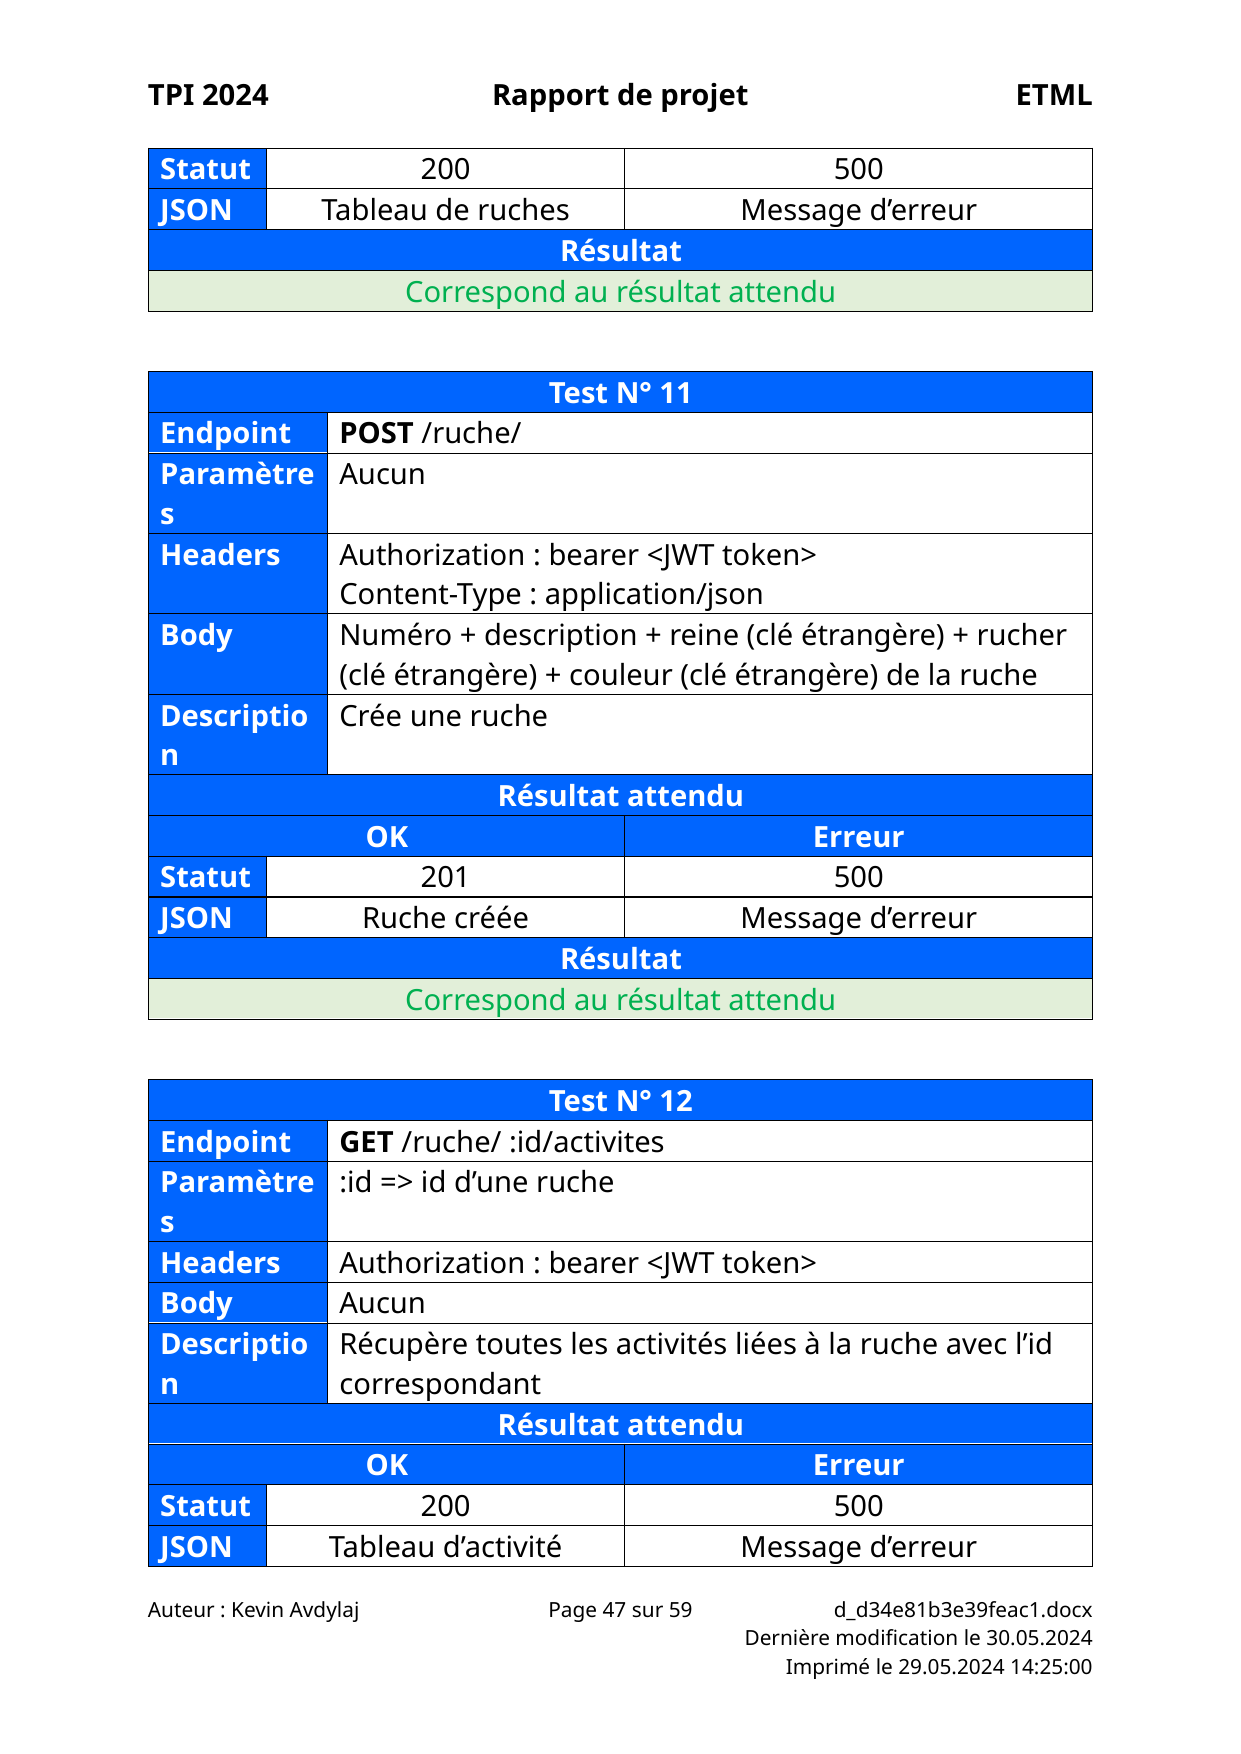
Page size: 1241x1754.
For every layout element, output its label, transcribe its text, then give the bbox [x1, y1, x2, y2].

table_cell Aucun [328, 1283, 1092, 1322]
table_cell Résultat attendu [149, 775, 1092, 815]
table_cell Résultat [149, 230, 1092, 270]
table_header Test N° 12 [149, 1080, 1092, 1120]
table_cell Statut [149, 149, 266, 188]
table_cell Erreur [625, 1445, 1092, 1484]
table_cell 500 [625, 1485, 1092, 1525]
table_cell Message d’erreur [625, 898, 1092, 937]
table_cell OK [149, 816, 624, 856]
table_cell Paramètres [149, 454, 327, 533]
table_cell Statut [149, 857, 266, 896]
table_cell Message d’erreur [625, 189, 1092, 229]
table_cell JSON [149, 189, 266, 229]
table_cell Numéro + description + reine (clé étrangère) + rucher (clé étrangère) + couleur (clé étrangère) de la ruche [328, 614, 1092, 694]
table_cell 500 [625, 149, 1092, 188]
table_cell 201 [267, 857, 624, 896]
table_cell 200 [267, 1485, 624, 1525]
table_cell JSON [149, 898, 266, 937]
table_cell Authorization : bearer <JWT token> Content-Type : application/json [328, 534, 1092, 613]
table_cell Description [149, 1324, 327, 1403]
table_cell Tableau de ruches [267, 189, 624, 229]
table_cell Correspond au résultat attendu [149, 271, 1092, 311]
table_cell Endpoint [149, 1121, 327, 1161]
table_cell Paramètres [149, 1162, 327, 1241]
table_cell Correspond au résultat attendu [149, 979, 1092, 1018]
table_cell 200 [267, 149, 624, 188]
table_cell :id => id d’une ruche [328, 1162, 1092, 1241]
table_cell Statut [149, 1485, 266, 1525]
table_cell 500 [625, 857, 1092, 896]
table_cell Tableau d’activité [267, 1526, 624, 1566]
table_cell JSON [149, 1526, 266, 1566]
table_cell Endpoint [149, 413, 327, 452]
table_cell Résultat attendu [149, 1404, 1092, 1443]
table_cell Authorization : bearer <JWT token> [328, 1242, 1092, 1282]
table_cell Ruche créée [267, 898, 624, 937]
table_cell POST /ruche/ [328, 413, 1092, 452]
table_cell Récupère toutes les activités liées à la ruche avec l’id correspondant [328, 1324, 1092, 1403]
table_cell Message d’erreur [625, 1526, 1092, 1566]
table_cell Headers [149, 1242, 327, 1282]
table_cell Erreur [625, 816, 1092, 856]
table_header Test N° 11 [149, 372, 1092, 412]
table_cell Résultat [149, 938, 1092, 978]
table_cell OK [149, 1445, 624, 1484]
table_cell Crée une ruche [328, 695, 1092, 774]
table_cell Description [149, 695, 327, 774]
table_cell Body [149, 1283, 327, 1322]
table_cell Aucun [328, 454, 1092, 533]
table_cell GET /ruche/ :id/activites [328, 1121, 1092, 1161]
table_cell Body [149, 614, 327, 694]
table_cell Headers [149, 534, 327, 613]
